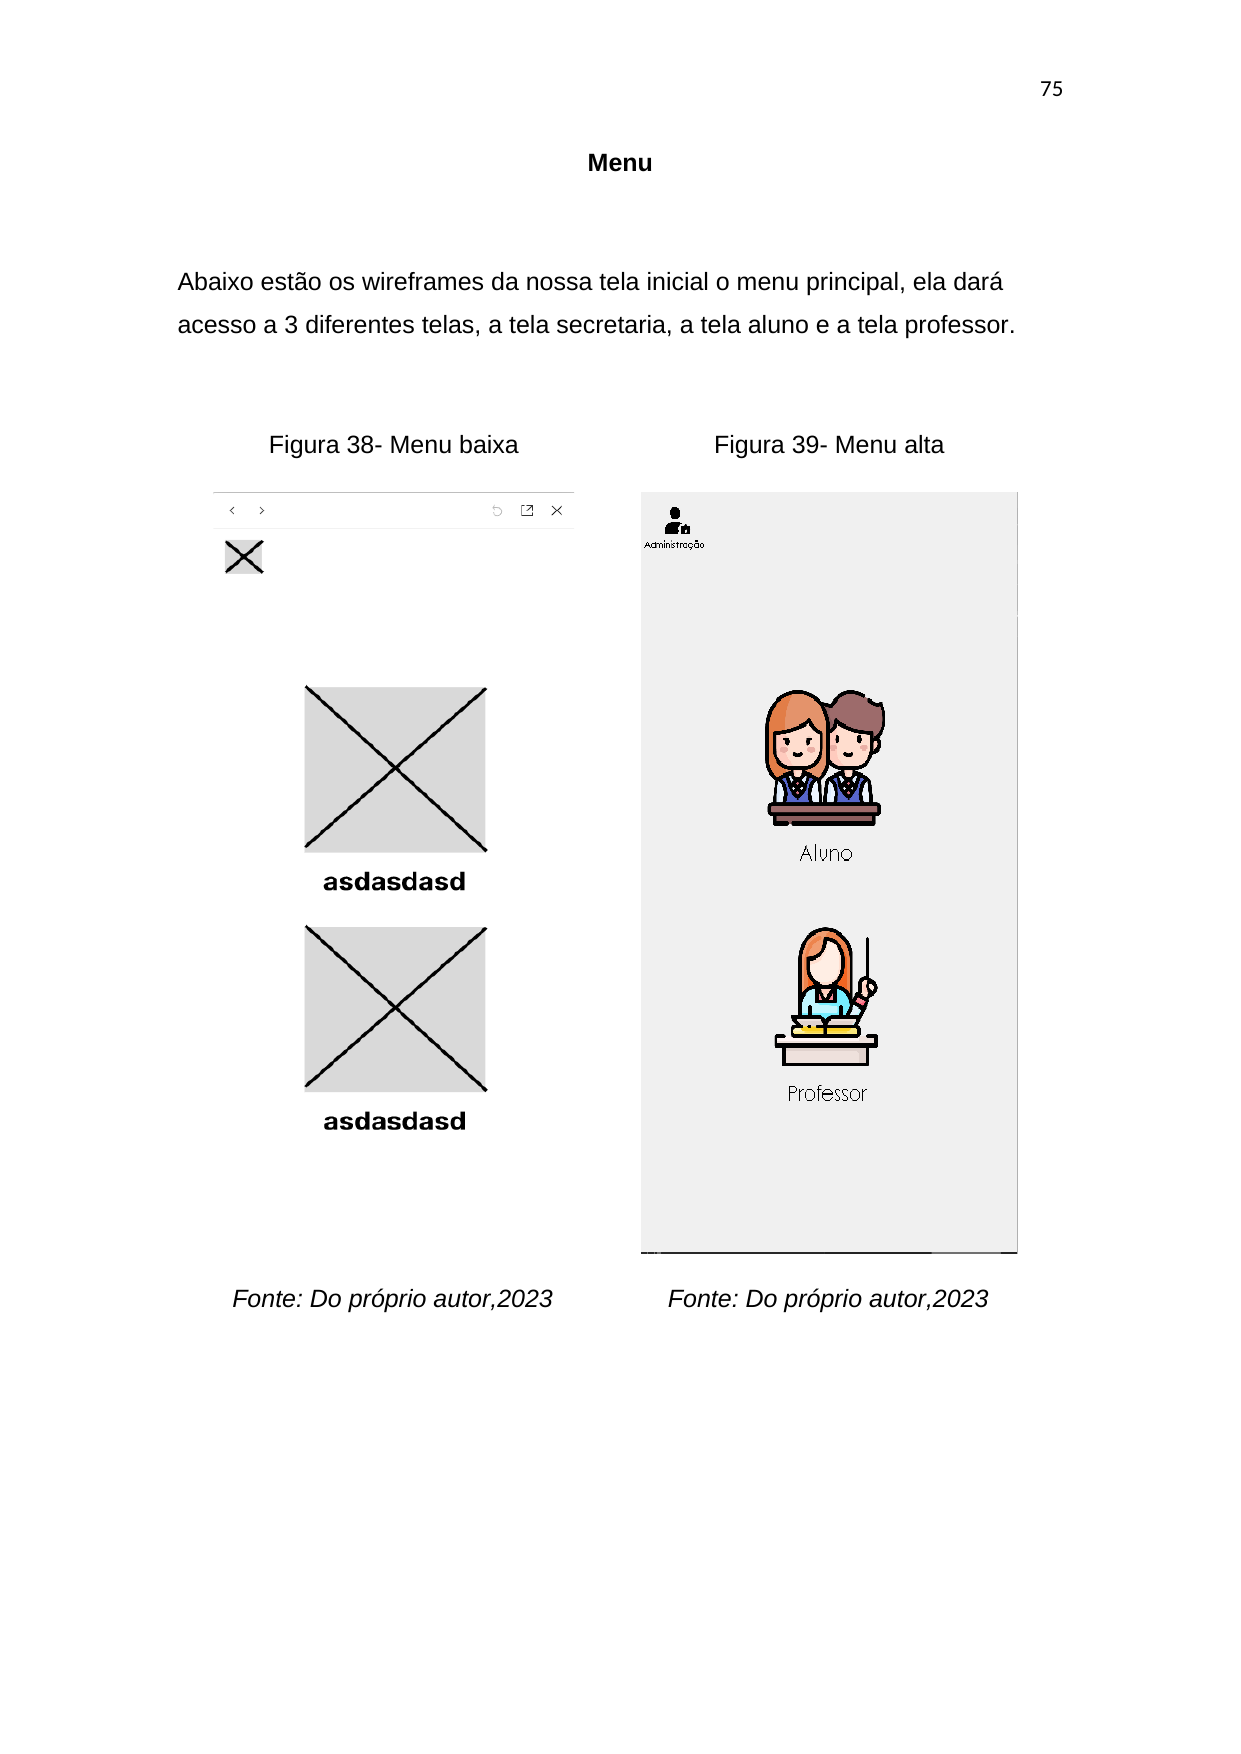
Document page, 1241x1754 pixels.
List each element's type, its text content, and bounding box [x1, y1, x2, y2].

table_cell [177, 492, 611, 1284]
text Abaixo estão os wireframes da nossa tela inicial o menu principal, ela dará acesso a 3 diferentes telas, a tela secretaria, a tela aluno e a tela professor. [177, 267, 1063, 339]
picture [641, 492, 1018, 1254]
table_header Figura 38- Menu baixa [177, 430, 611, 492]
picture [213, 492, 575, 1252]
table_cell Fonte: Do próprio autor,2023 [177, 1284, 611, 1346]
table_header Figura 39- Menu alta [611, 430, 1048, 492]
table_cell [611, 492, 1048, 1284]
text Menu [177, 148, 1063, 176]
table_cell Fonte: Do próprio autor,2023 [611, 1284, 1048, 1346]
